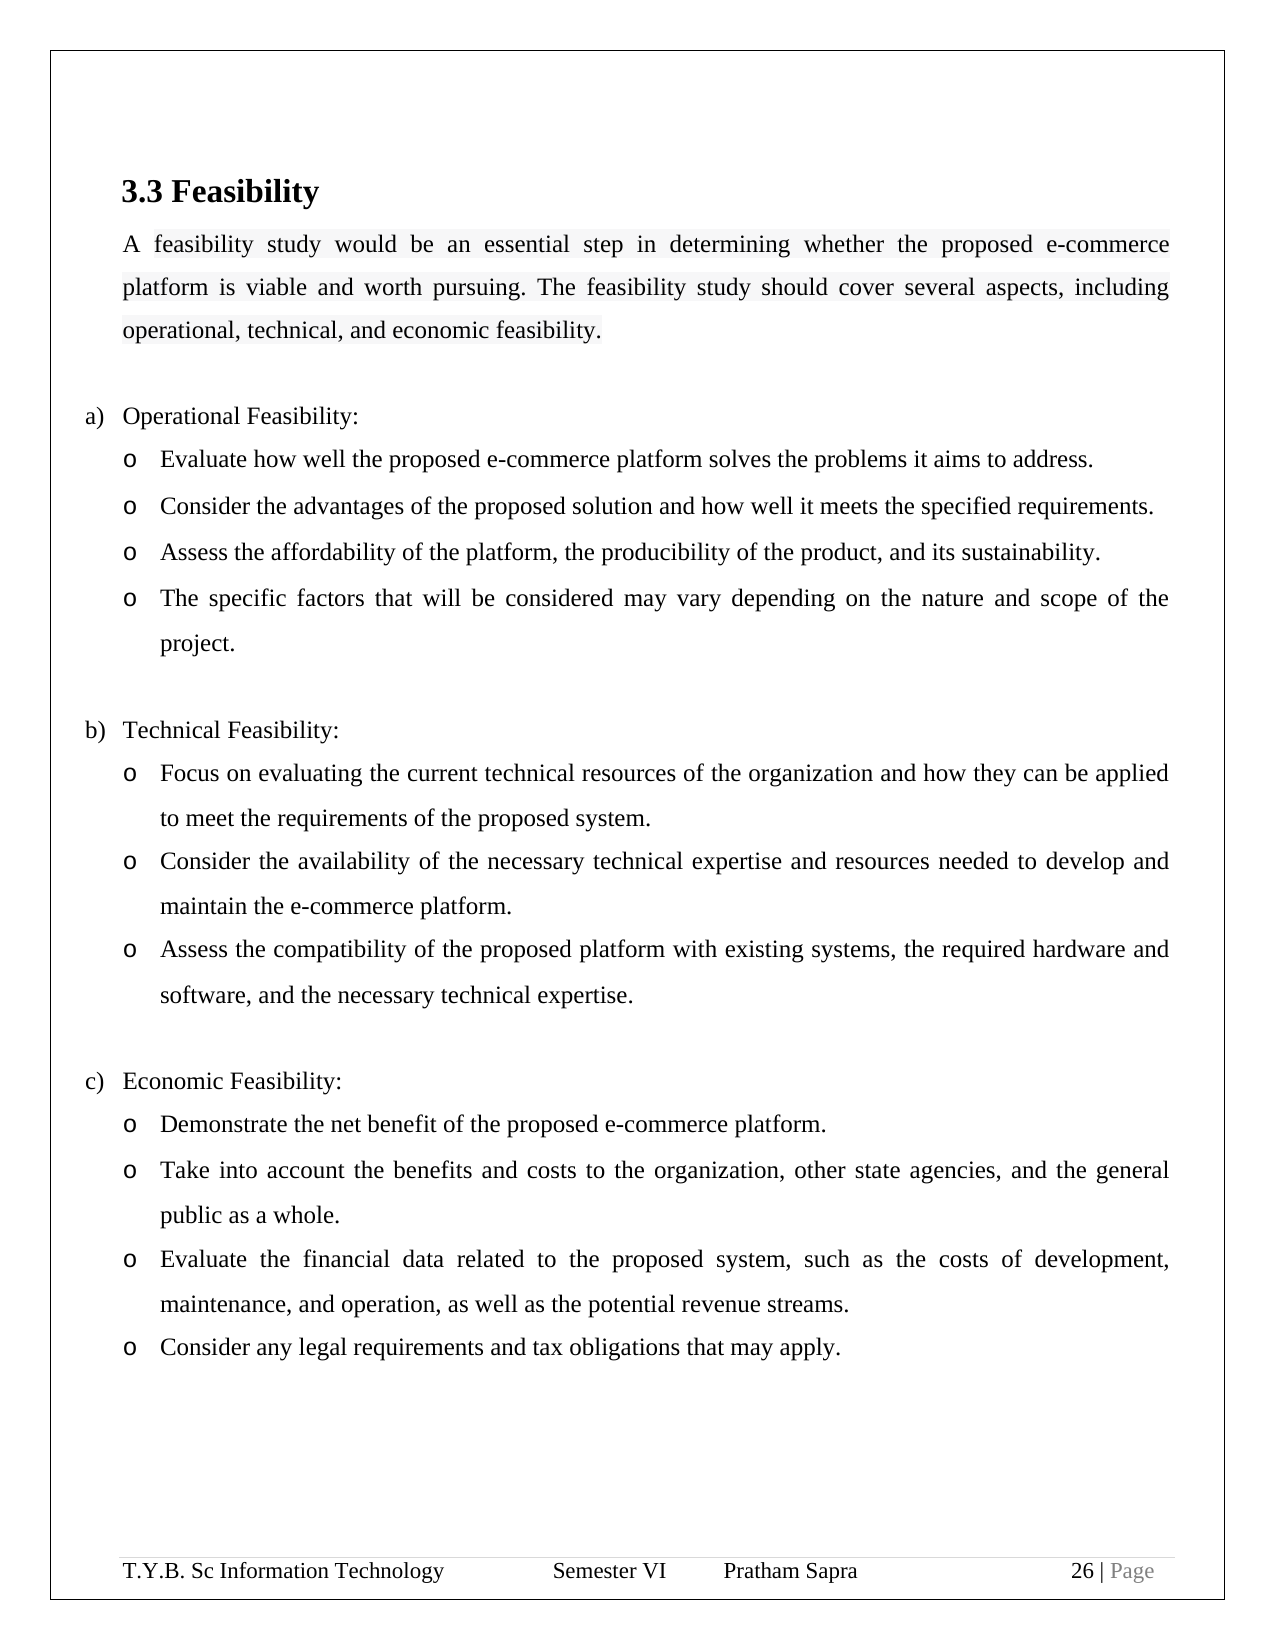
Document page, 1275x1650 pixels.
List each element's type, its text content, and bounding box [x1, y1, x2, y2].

list Economic Feasibility: [85, 1066, 1170, 1095]
text A feasibility study would be an essential step in determining whether the proposed e-commerce platform is viable and worth pursuing. The feasibility study should cover several aspects, including operational, technical, and economic feasibility. [122, 229, 1170, 272]
list Take into account the benefits and costs to the organization, other state agencies, and the general public as a whole. [122, 1155, 1170, 1229]
list Operational Feasibility: [85, 401, 1170, 430]
list Assess the affordability of the platform, the producibility of the product, and its sustainability. [122, 537, 1170, 568]
list Demonstrate the net benefit of the proposed e-commerce platform. [122, 1109, 1170, 1140]
list Evaluate how well the proposed e-commerce platform solves the problems it aims to address. [122, 444, 1170, 475]
list Consider the advantages of the proposed solution and how well it meets the specified requirements. [122, 491, 1170, 522]
subtitle 3.3 Feasibility [121, 171, 1170, 210]
list Consider any legal requirements and tax obligations that may apply. [122, 1332, 1170, 1363]
list Evaluate the financial data related to the proposed system, such as the costs of development, maintenance, and operation, as well as the potential revenue streams. [122, 1244, 1170, 1318]
list Focus on evaluating the current technical resources of the organization and how they can be applied to meet the requirements of the proposed system. [122, 758, 1170, 832]
text A feasibility study would be an essential step in determining whether the proposed e-commerce platform is viable and worth pursuing. The feasibility study should cover several aspects, including operational, technical, and economic feasibility. [122, 301, 1170, 344]
list Technical Feasibility: [85, 715, 1170, 743]
list The specific factors that will be considered may vary depending on the nature and scope of the project. [122, 583, 1170, 657]
list Consider the availability of the necessary technical expertise and resources needed to develop and maintain the e-commerce platform. [122, 846, 1170, 920]
list Assess the compatibility of the proposed platform with existing systems, the required hardware and software, and the necessary technical expertise. [122, 934, 1170, 1008]
